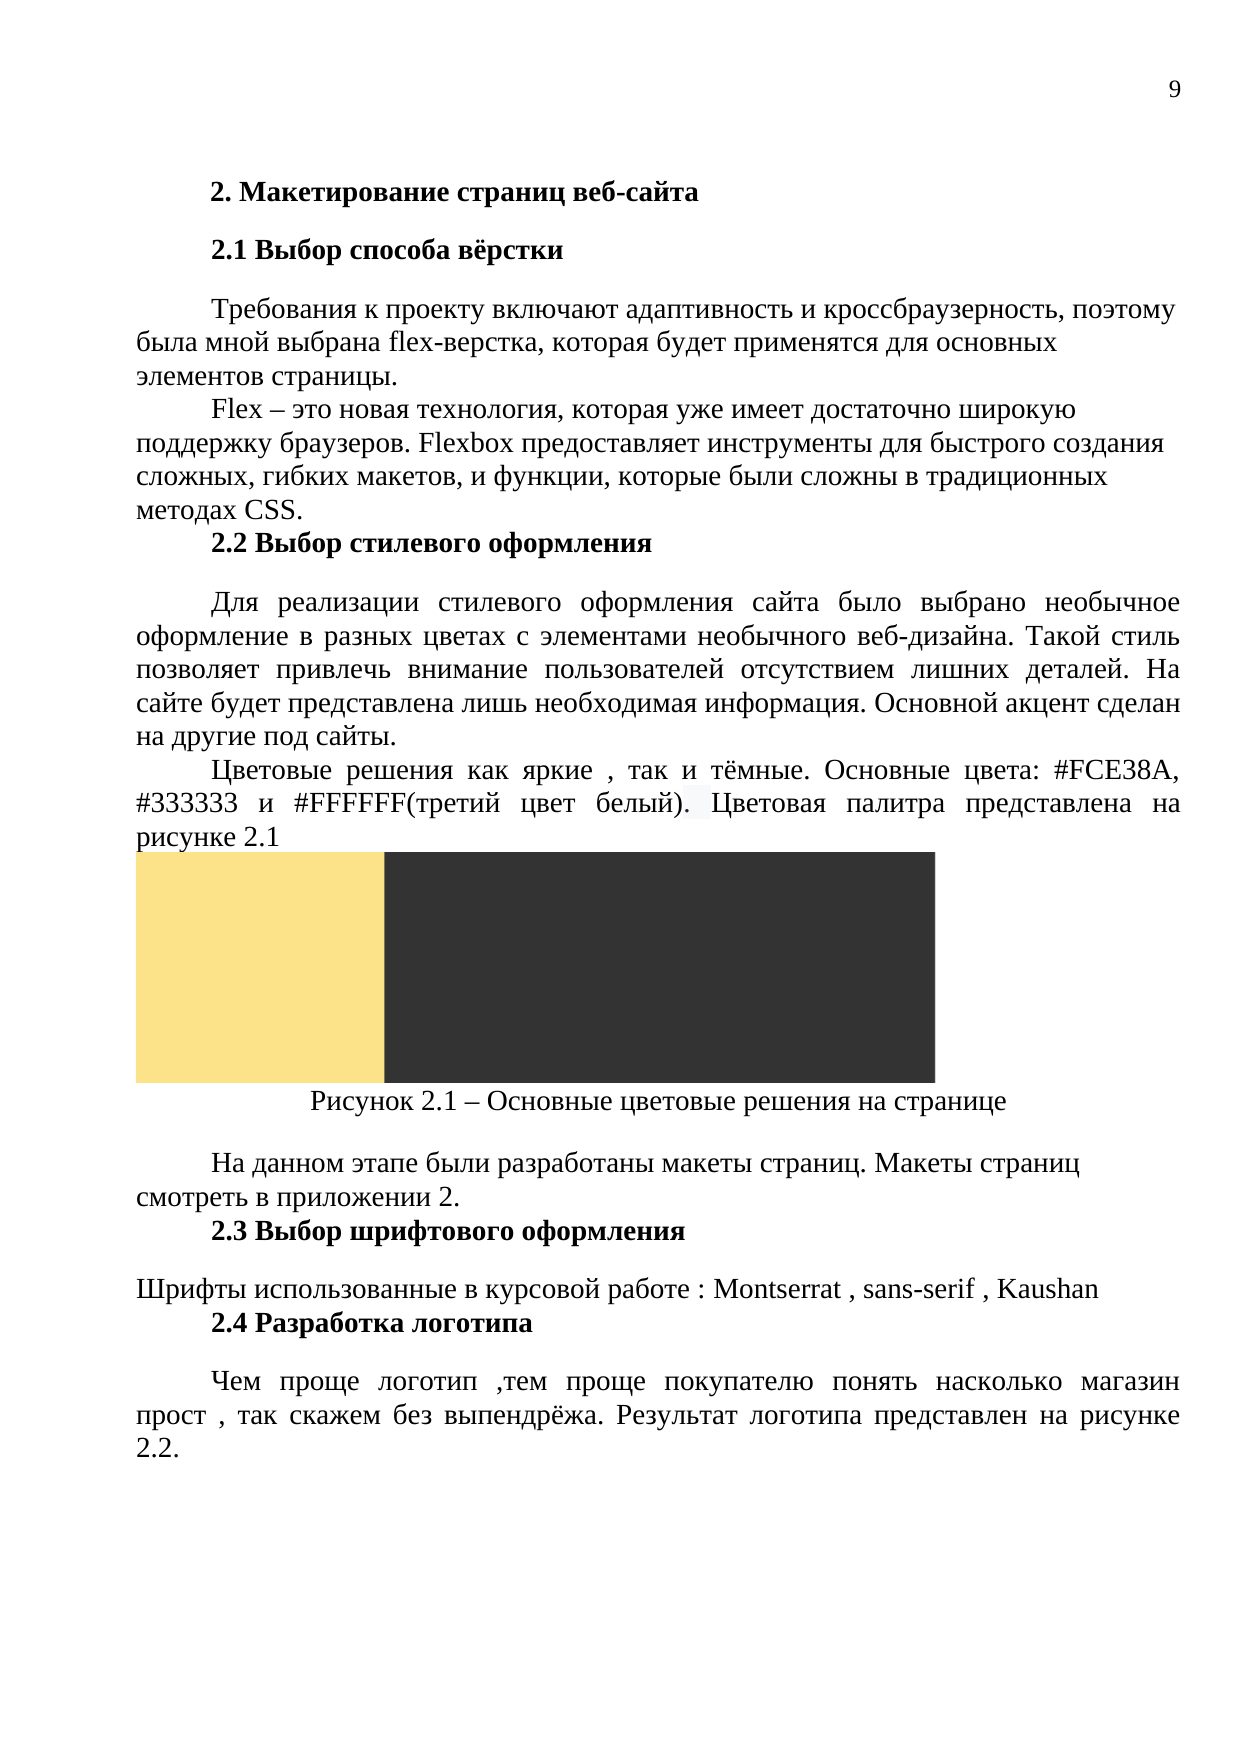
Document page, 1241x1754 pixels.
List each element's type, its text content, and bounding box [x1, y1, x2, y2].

subtitle 2. Макетирование страниц веб-сайта [136, 174, 1181, 207]
text Flex – это новая технология, которая уже имеет достаточно широкую поддержку браузеров. Flexbox предоставляет инструменты для быстрого создания сложных, гибких макетов, и функции, которые были сложны в традиционных методах CSS. [136, 391, 1181, 526]
subtitle 2.3 Выбор шрифтового оформления [136, 1213, 1181, 1246]
subtitle 2.4 Разработка логотипа [136, 1305, 1181, 1338]
subtitle 2.1 Выбор способа вёрстки [136, 232, 1181, 266]
text Требования к проекту включают адаптивность и кроссбраузерность, поэтому была мной выбрана flex-верстка, которая будет применятся для основных элементов страницы. [136, 291, 1181, 391]
text Чем проще логотип ,тем проще покупателю понять насколько магазин прост , так скажем без выпендрёжа. Результат логотипа представлен на рисунке 2.2. [136, 1363, 1181, 1464]
text Рисунок 2.1 – Основные цветовые решения на странице [136, 1083, 1181, 1116]
text Цветовые решения как яркие , так и тёмные. Основные цвета: #FCE38A, #333333 и #FFFFFF(третий цвет белый). Цветовая палитра представлена на рисунке 2.1 [136, 752, 1181, 852]
subtitle 2.2 Выбор стилевого оформления [136, 526, 1181, 559]
text Шрифты использованные в курсовой работе : Montserrat , sans-serif , Kaushan [136, 1271, 1181, 1305]
text Для реализации стилевого оформления сайта было выбрано необычное оформление в разных цветах с элементами необычного веб-дизайна. Такой стиль позволяет привлечь внимание пользователей отсутствием лишних деталей. На сайте будет представлена лишь необходимая информация. Основной акцент сделан на другие под сайты. [136, 584, 1181, 752]
text На данном этапе были разработаны макеты страниц. Макеты страниц смотреть в приложении 2. [136, 1146, 1181, 1213]
picture [135, 852, 1182, 1083]
